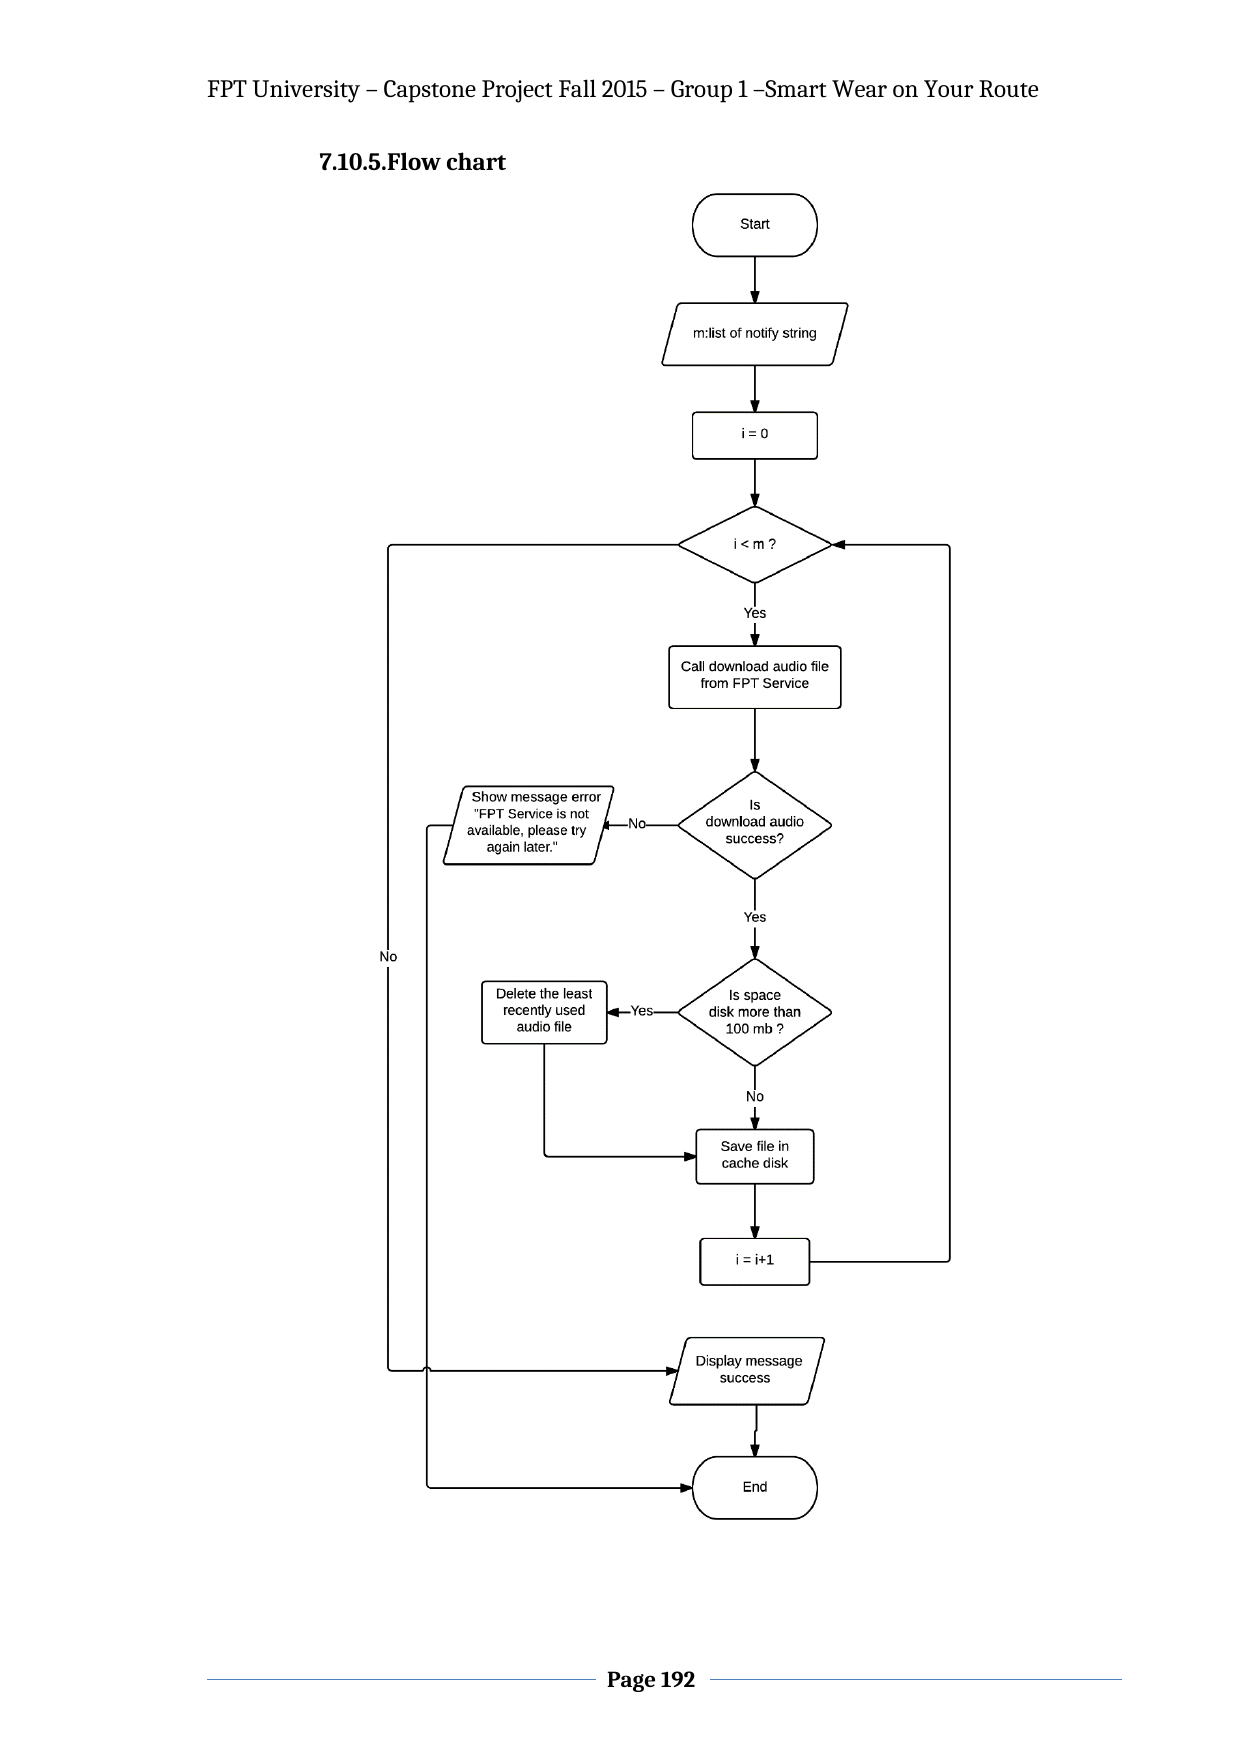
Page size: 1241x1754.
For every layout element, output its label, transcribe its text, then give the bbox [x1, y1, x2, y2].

picture [348, 178, 981, 1550]
subtitle Flow chart [319, 148, 1122, 176]
